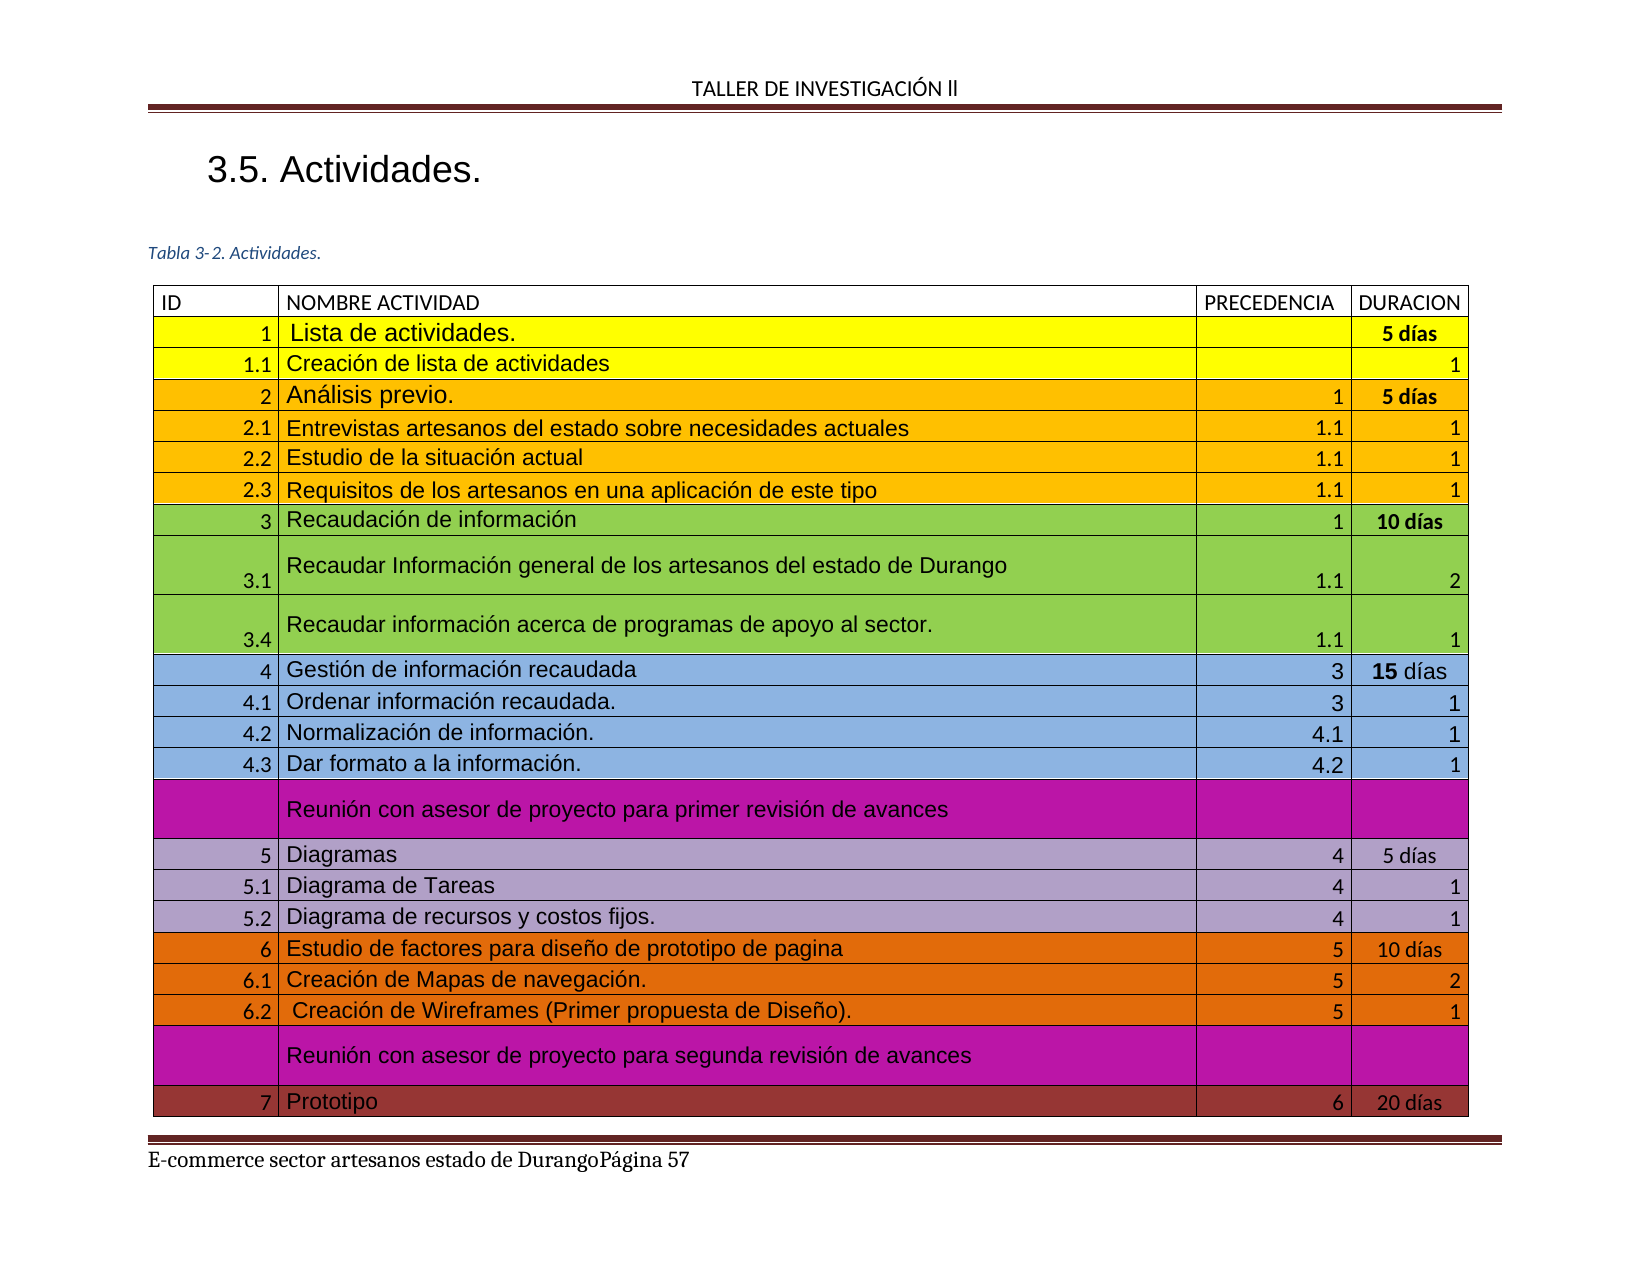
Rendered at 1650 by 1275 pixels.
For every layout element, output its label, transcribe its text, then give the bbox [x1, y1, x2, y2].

table_cell 2.2 [154, 442, 278, 472]
subtitle 3.5. Actividades. [207, 148, 1502, 191]
table_header PRECEDENCIA [1197, 286, 1351, 316]
table_cell Análisis previo. [279, 380, 1196, 410]
table_cell 1.1 [1197, 536, 1351, 594]
table_cell 7 [154, 1086, 278, 1116]
table_cell Estudio de factores para diseño de prototipo de pagina [279, 933, 1196, 963]
table_cell 1.1 [1197, 411, 1351, 441]
table_cell 3.4 [154, 595, 278, 653]
table_cell 2 [1352, 964, 1468, 994]
table_cell 5 [1197, 933, 1351, 963]
table_cell 6 [1197, 1086, 1351, 1116]
table_cell 1 [1352, 348, 1468, 378]
table_cell 1 [1352, 411, 1468, 441]
table_cell Prototipo [279, 1086, 1196, 1116]
table_cell 10 días [1352, 933, 1468, 963]
table_cell Diagrama de recursos y costos fijos. [279, 901, 1196, 932]
table_cell [154, 1026, 278, 1085]
table_cell 1.1 [1197, 442, 1351, 472]
table_cell [1197, 317, 1351, 347]
table_cell 1 [1352, 686, 1468, 716]
table_cell 4 [1197, 901, 1351, 932]
table_cell Estudio de la situación actual [279, 442, 1196, 472]
table_cell 4 [1197, 839, 1351, 869]
table_cell Diagrama de Tareas [279, 870, 1196, 900]
table_cell 4 [1197, 870, 1351, 900]
table_header ID [154, 286, 278, 316]
table_cell [1197, 348, 1351, 378]
table_cell 2 [1352, 536, 1468, 594]
table_cell 4.1 [1197, 717, 1351, 747]
table_cell Requisitos de los artesanos en una aplicación de este tipo [279, 473, 1196, 503]
table_cell 1.1 [154, 348, 278, 378]
table_cell Creación de Mapas de navegación. [279, 964, 1196, 994]
table_cell Reunión con asesor de proyecto para segunda revisión de avances [279, 1026, 1196, 1085]
table_cell 5.1 [154, 870, 278, 900]
table_cell Reunión con asesor de proyecto para primer revisión de avances [279, 780, 1196, 838]
table_cell 2 [154, 380, 278, 410]
table_cell 1.1 [1197, 595, 1351, 653]
table_cell 3 [154, 505, 278, 535]
table_cell 4.3 [154, 748, 278, 778]
table_cell Normalización de información. [279, 717, 1196, 747]
table_cell 6 [154, 933, 278, 963]
table_cell 1 [1352, 442, 1468, 472]
table_cell Recaudar información acerca de programas de apoyo al sector. [279, 595, 1196, 653]
table_cell 6.2 [154, 995, 278, 1025]
table_cell Recaudar Información general de los artesanos del estado de Durango [279, 536, 1196, 594]
table_cell 5 [1197, 964, 1351, 994]
table_cell 4.1 [154, 686, 278, 716]
table_cell 2.3 [154, 473, 278, 503]
table_cell 1 [1352, 473, 1468, 503]
table_cell 1 [1352, 995, 1468, 1025]
table_cell 1 [1352, 595, 1468, 653]
table_cell 5 [154, 839, 278, 869]
table_cell Creación de lista de actividades [279, 348, 1196, 378]
table_cell 5 días [1352, 380, 1468, 410]
table_cell [1197, 780, 1351, 838]
table_header NOMBRE ACTIVIDAD [279, 286, 1196, 316]
table_cell 20 días [1352, 1086, 1468, 1116]
table_cell 6.1 [154, 964, 278, 994]
table_cell 5 días [1352, 317, 1468, 347]
table_cell Ordenar información recaudada. [279, 686, 1196, 716]
table_cell 3 [1197, 655, 1351, 685]
text Tabla 3-2. Actividades. [148, 241, 1502, 264]
table_cell 5.2 [154, 901, 278, 932]
table_cell 1 [154, 317, 278, 347]
table_cell 2.1 [154, 411, 278, 441]
table_cell 1 [1352, 748, 1468, 778]
table_cell Entrevistas artesanos del estado sobre necesidades actuales [279, 411, 1196, 441]
table_cell [1197, 1026, 1351, 1085]
table_cell 15 días [1352, 655, 1468, 685]
table_cell 4.2 [154, 717, 278, 747]
table_cell 5 [1197, 995, 1351, 1025]
table_cell Lista de actividades. [279, 317, 1196, 347]
table_cell 4.2 [1197, 748, 1351, 778]
table_cell Diagramas [279, 839, 1196, 869]
table_cell 1.1 [1197, 473, 1351, 503]
table_cell [1352, 780, 1468, 838]
table_cell 5 días [1352, 839, 1468, 869]
table_cell 1 [1197, 380, 1351, 410]
table_cell 4 [154, 655, 278, 685]
table_cell Gestión de información recaudada [279, 655, 1196, 685]
table_cell Dar formato a la información. [279, 748, 1196, 778]
table_cell 1 [1197, 505, 1351, 535]
table_header DURACION [1352, 286, 1468, 316]
table_cell Recaudación de información [279, 505, 1196, 535]
table_cell Creación de Wireframes (Primer propuesta de Diseño). [279, 995, 1196, 1025]
table_cell 1 [1352, 901, 1468, 932]
table_cell 10 días [1352, 505, 1468, 535]
table_cell 3.1 [154, 536, 278, 594]
table_cell [1352, 1026, 1468, 1085]
table_cell [154, 780, 278, 838]
table_cell 1 [1352, 870, 1468, 900]
table_cell 1 [1352, 717, 1468, 747]
table_cell 3 [1197, 686, 1351, 716]
